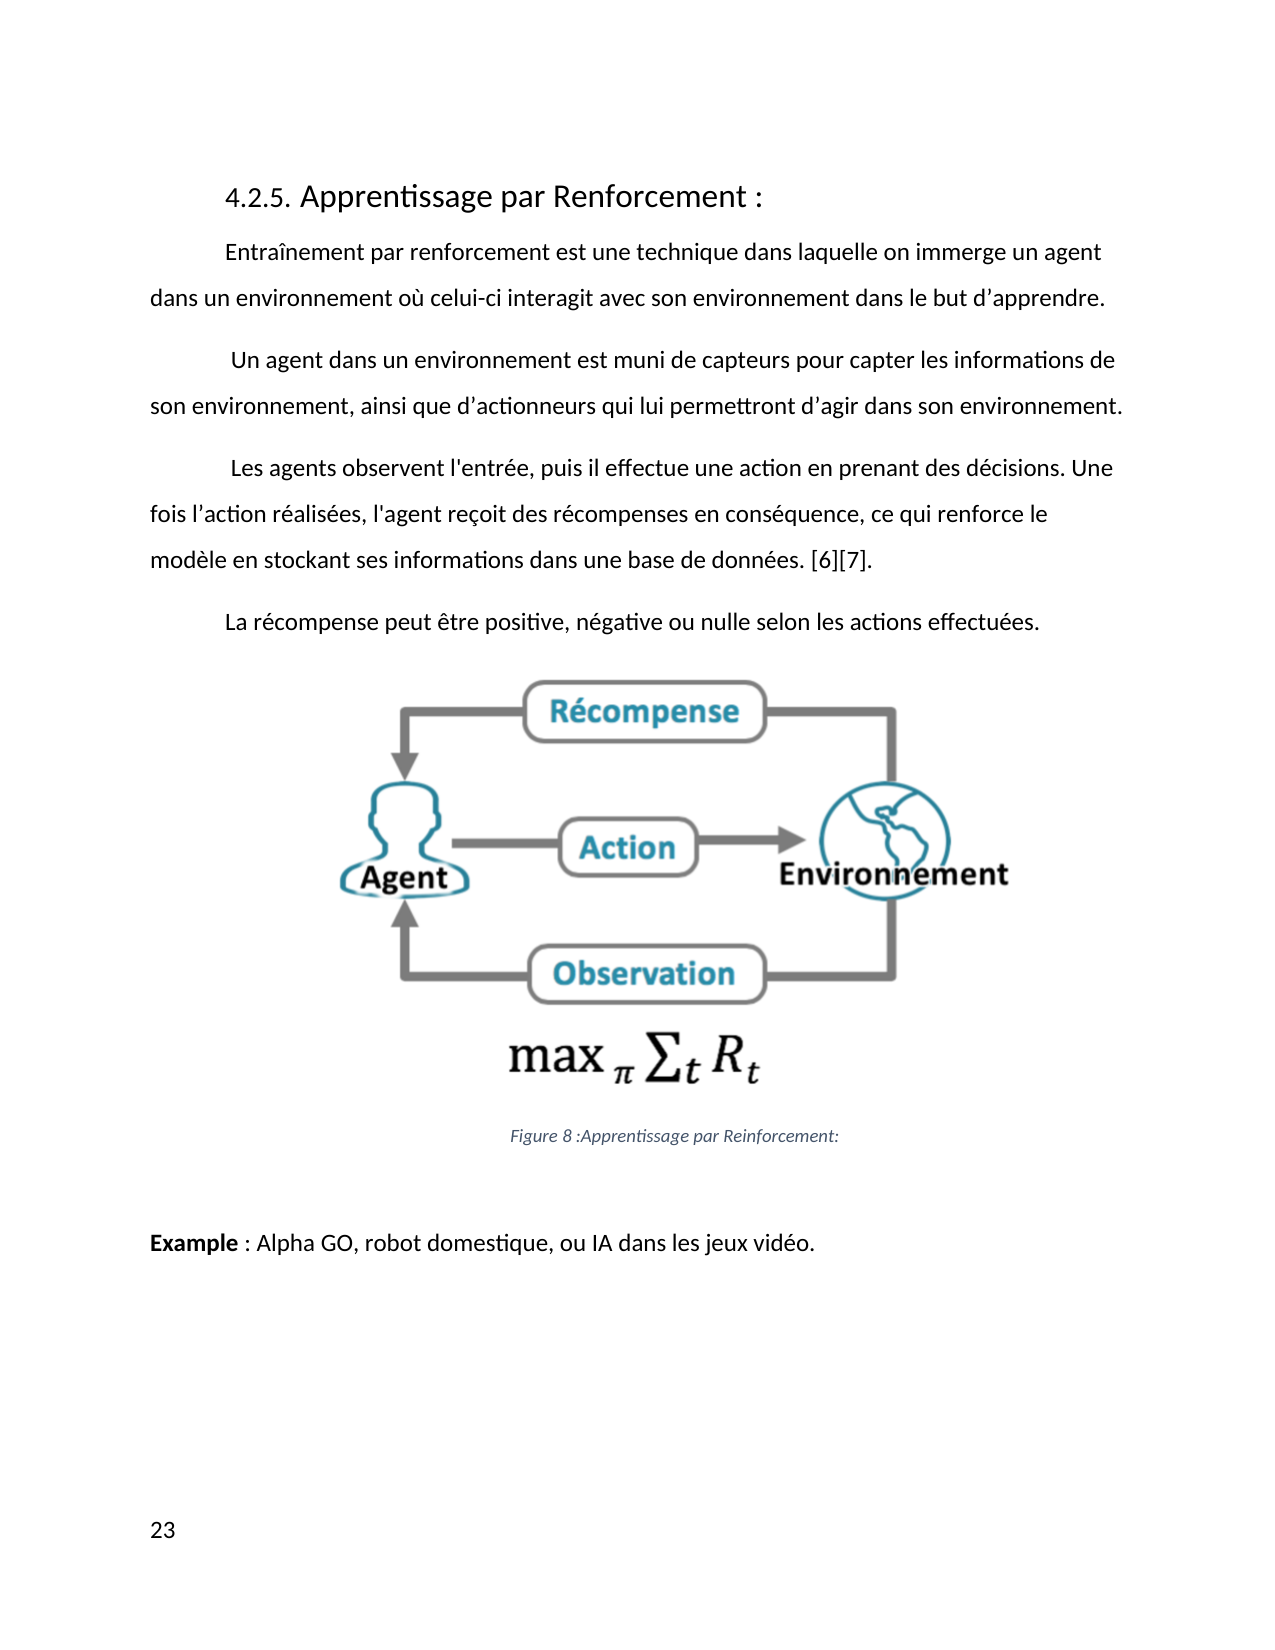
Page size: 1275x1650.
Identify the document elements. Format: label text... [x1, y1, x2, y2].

picture [334, 649, 1016, 1090]
subtitle Apprentissage par Renforcement : [225, 175, 1125, 216]
text Example : Alpha GO, robot domestique, ou IA dans les jeux vidéo. [150, 1227, 1125, 1257]
text Entraînement par renforcement est une technique dans laquelle on immerge un agent dans un environnement où celui-ci interagit avec son environnement dans le but d’apprendre. [150, 236, 1125, 312]
text La récompense peut être positive, négative ou nulle selon les actions effectuées. [150, 606, 1125, 637]
text Un agent dans un environnement est muni de capteurs pour capter les informations de son environnement, ainsi que d’actionneurs qui lui permettront d’agir dans son environnement. [150, 344, 1125, 420]
text Les agents observent l'entrée, puis il effectue une action en prenant des décisions. Une fois l’action réalisées, l'agent reçoit des récompenses en conséquence, ce qui renforce le modèle en stockant ses informations dans une base de données. [6][7]. [150, 452, 1125, 574]
